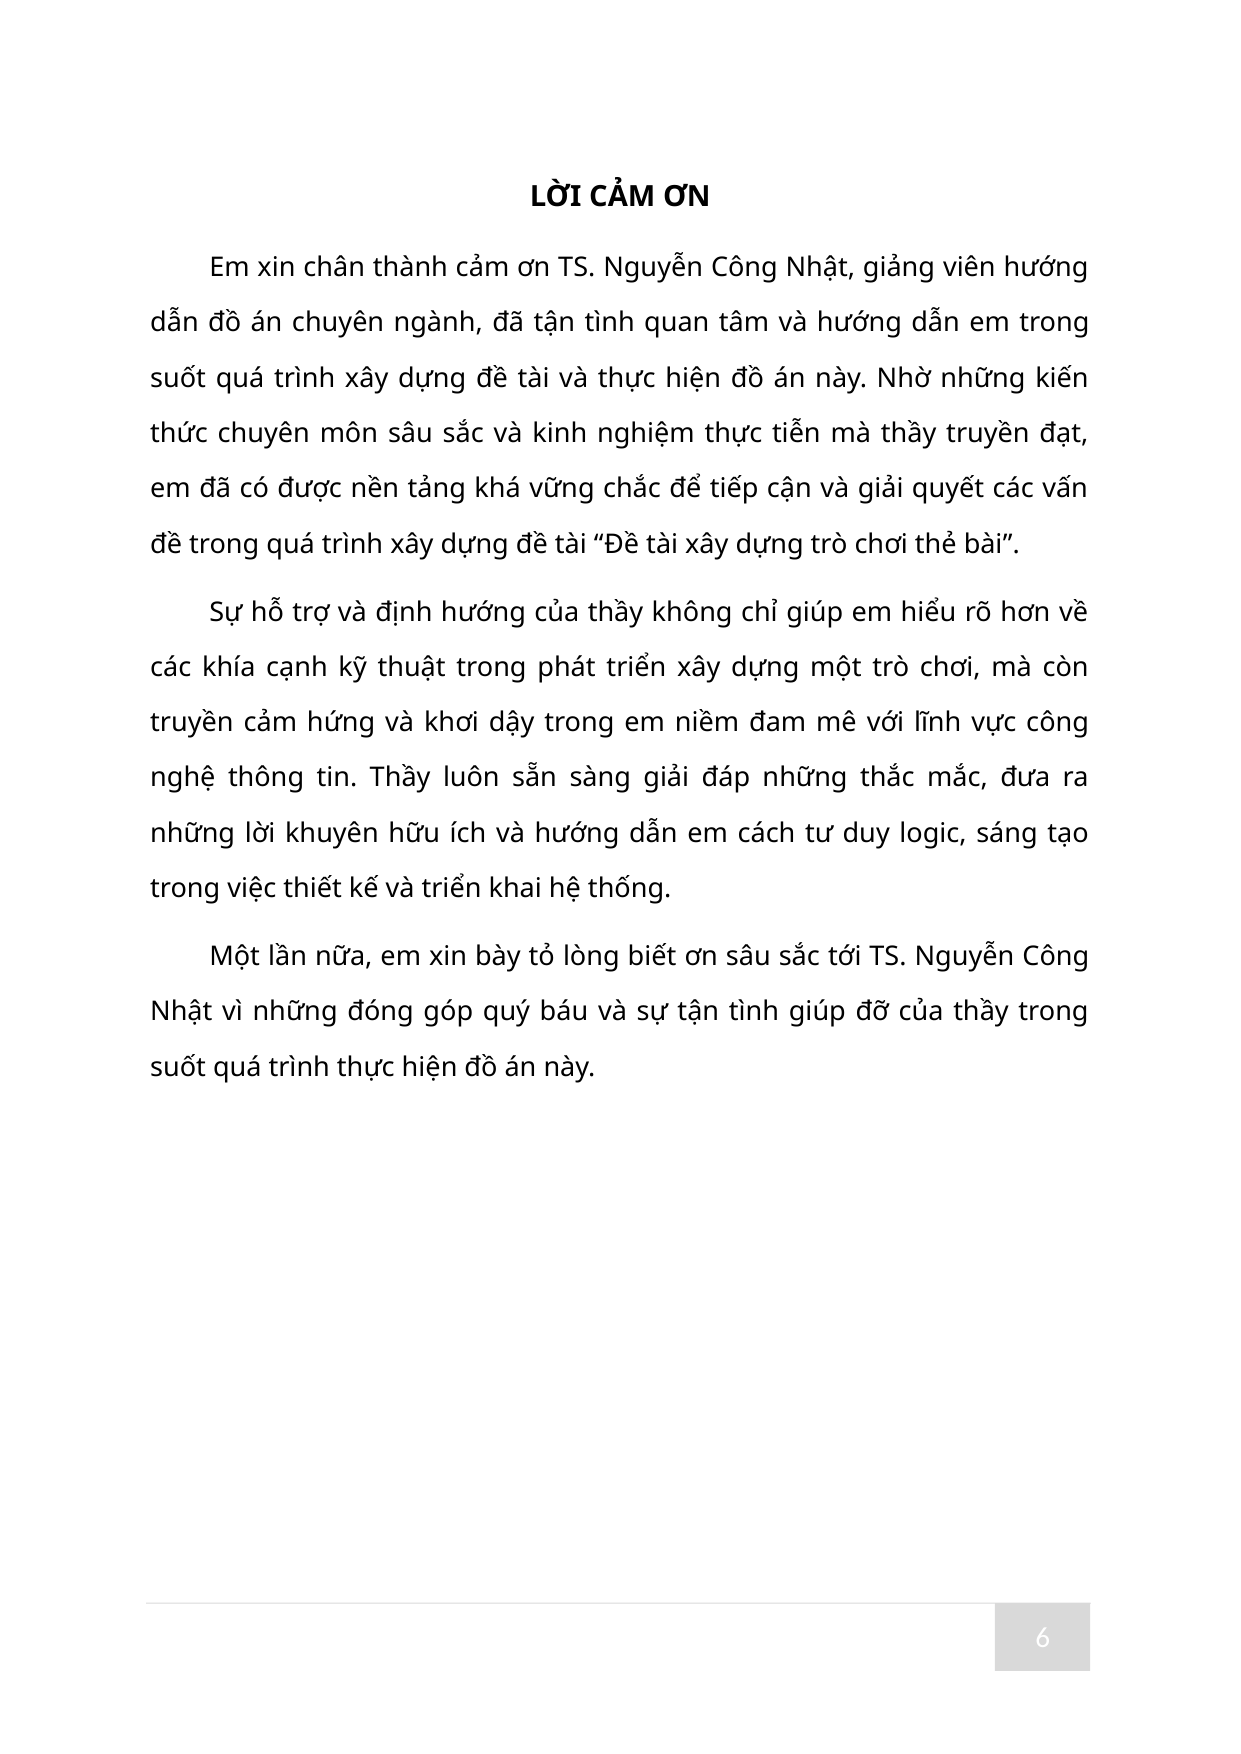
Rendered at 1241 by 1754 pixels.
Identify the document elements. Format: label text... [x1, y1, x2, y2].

text Một lần nữa, em xin bày tỏ lòng biết ơn sâu sắc tới TS. Nguyễn Công Nhật vì những đóng góp quý báu và sự tận tình giúp đỡ của thầy trong suốt quá trình thực hiện đồ án này. [150, 936, 1090, 1084]
text Sự hỗ trợ và định hướng của thầy không chỉ giúp em hiểu rõ hơn về các khía cạnh kỹ thuật trong phát triển xây dựng một trò chơi, mà còn truyền cảm hứng và khơi dậy trong em niềm đam mê với lĩnh vực công nghệ thông tin. Thầy luôn sẵn sàng giải đáp những thắc mắc, đưa ra những lời khuyên hữu ích và hướng dẫn em cách tư duy logic, sáng tạo trong việc thiết kế và triển khai hệ thống. [150, 592, 1090, 905]
subtitle LỜI CẢM ƠN [150, 175, 1090, 215]
text Em xin chân thành cảm ơn TS. Nguyễn Công Nhật, giảng viên hướng dẫn đồ án chuyên ngành, đã tận tình quan tâm và hướng dẫn em trong suốt quá trình xây dựng đề tài và thực hiện đồ án này. Nhờ những kiến thức chuyên môn sâu sắc và kinh nghiệm thực tiễn mà thầy truyền đạt, em đã có được nền tảng khá vững chắc để tiếp cận và giải quyết các vấn đề trong quá trình xây dựng đề tài “Đề tài xây dựng trò chơi thẻ bài”. [150, 248, 1090, 561]
